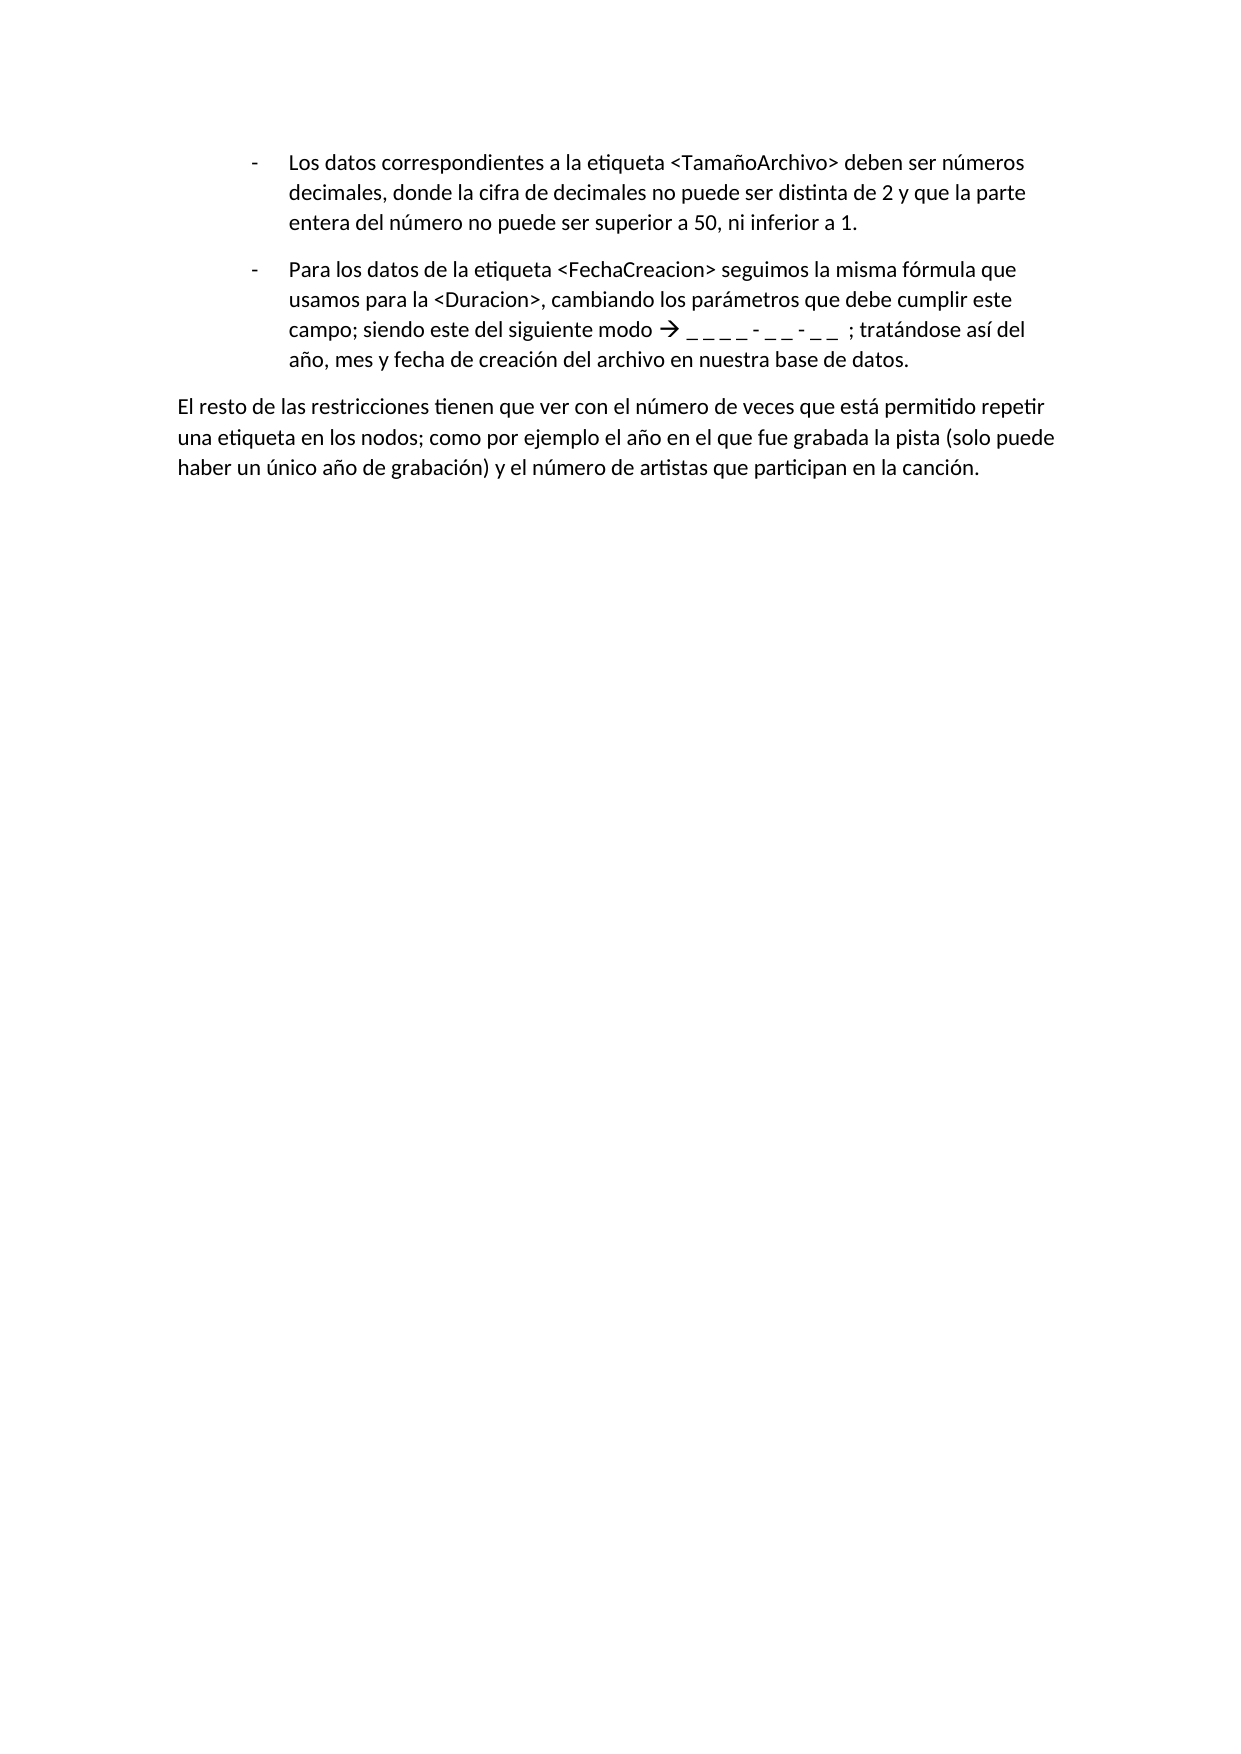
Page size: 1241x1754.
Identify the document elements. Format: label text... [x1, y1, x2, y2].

list Los datos correspondientes a la etiqueta <TamañoArchivo> deben ser números decimales, donde la cifra de decimales no puede ser distinta de 2 y que la parte entera del número no puede ser superior a 50, ni inferior a 1. [251, 148, 1063, 236]
list Para los datos de la etiqueta <FechaCreacion> seguimos la misma fórmula que usamos para la <Duracion>, cambiando los parámetros que debe cumplir este campo; siendo este del siguiente modo _ _ _ _ - _ _ - _ _ ; tratándose así del año, mes y fecha de creación del archivo en nuestra base de datos. [251, 255, 1063, 373]
text El resto de las restricciones tienen que ver con el número de veces que está permitido repetir una etiqueta en los nodos; como por ejemplo el año en el que fue grabada la pista (solo puede haber un único año de grabación) y el número de artistas que participan en la canción. [177, 392, 1063, 481]
